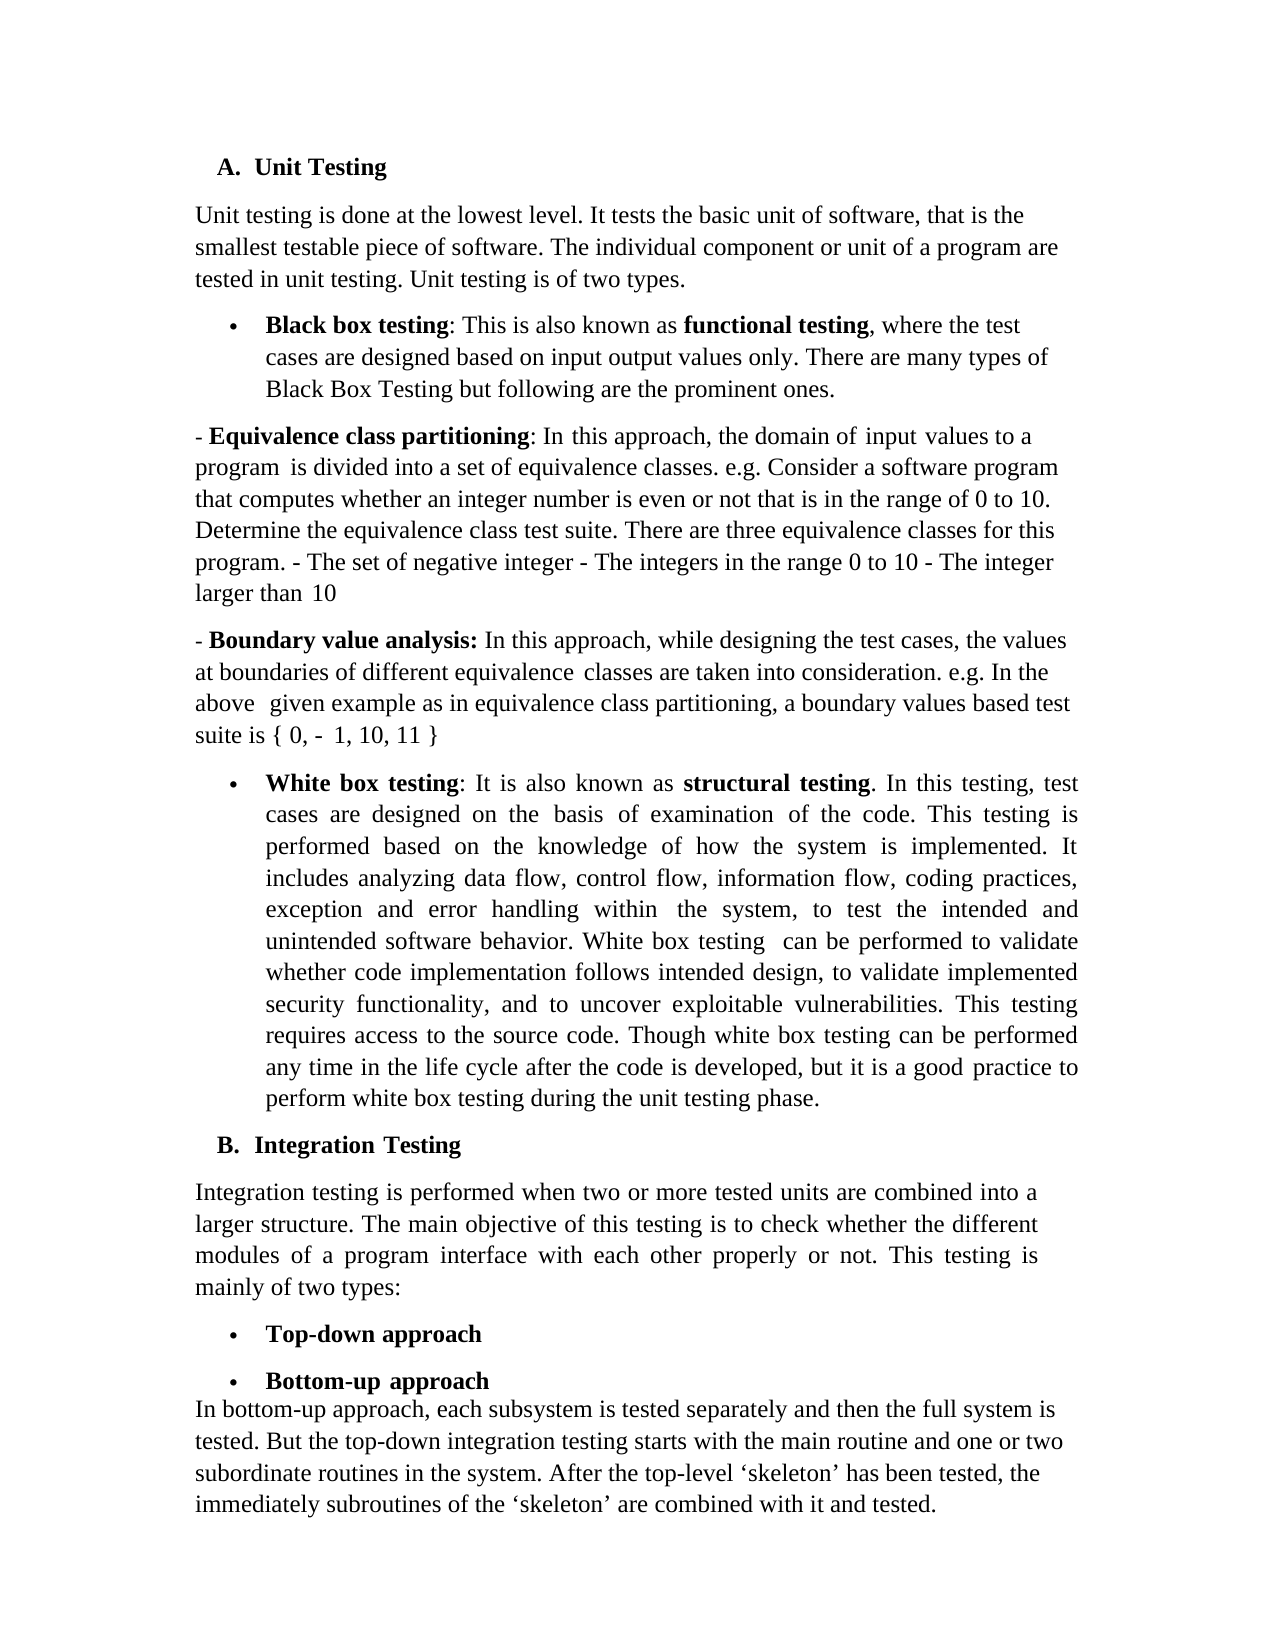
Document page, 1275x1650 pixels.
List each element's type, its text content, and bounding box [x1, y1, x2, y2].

text Unit testing is done at the lowest level. It tests the basic unit of software, that is the smallest testable piece of software. The individual component or unit of a program are tested in unit testing. Unit testing is of two types. [195, 201, 1065, 292]
text Integration testing is performed when two or more tested units are combined into a larger structure. The main objective of this testing is to check whether the different modules of a program interface with each other properly or not. This testing is mainly of two types: [195, 1177, 1039, 1301]
list White box testing: It is also known as structural testing. In this testing, test cases are designed on the basis of examination of the code. This testing is performed based on the knowledge of how the system is implemented. It includes analyzing data flow, control flow, information flow, coding practices, exception and error handling within the system, to test the intended and unintended software behavior. White box testing can be performed to validate whether code implementation follows intended design, to validate implemented security functionality, and to uncover exploitable vulnerabilities. This testing requires access to the source code. Though white box testing can be performed any time in the life cycle after the code is developed, but it is a good practice to perform white box testing during the unit testing phase. [230, 768, 1079, 1112]
list Boundary value analysis: In this approach, while designing the test cases, the values at boundaries of different equivalence classes are taken into consideration. e.g. In the above given example as in equivalence class partitioning, a boundary values based test suite is { 0, - 1, 10, 11 } [195, 625, 1073, 749]
list Black box testing: This is also known as functional testing, where the test cases are designed based on input output values only. There are many types of Black Box Testing but following are the prominent ones. [230, 311, 1065, 402]
subtitle Integration Testing [217, 1130, 1096, 1159]
subtitle Top-down approach [230, 1319, 1096, 1347]
list Bottom-up approach [230, 1366, 1096, 1394]
list Unit Testing [217, 152, 415, 181]
list Equivalence class partitioning: In this approach, the domain of input values to a program is divided into a set of equivalence classes. e.g. Consider a software program that computes whether an integer number is even or not that is in the range of 0 to 10. Determine the equivalence class test suite. There are three equivalence classes for this program. - The set of negative integer - The integers in the range 0 to 10 - The integer larger than 10 [195, 421, 1067, 607]
text In bottom-up approach, each subsystem is tested separately and then the full system is tested. But the top-down integration testing starts with the main routine and one or two subordinate routines in the system. After the top-level ‘skeleton’ has been tested, the immediately subroutines of the ‘skeleton’ are combined with it and tested. [195, 1394, 1065, 1518]
